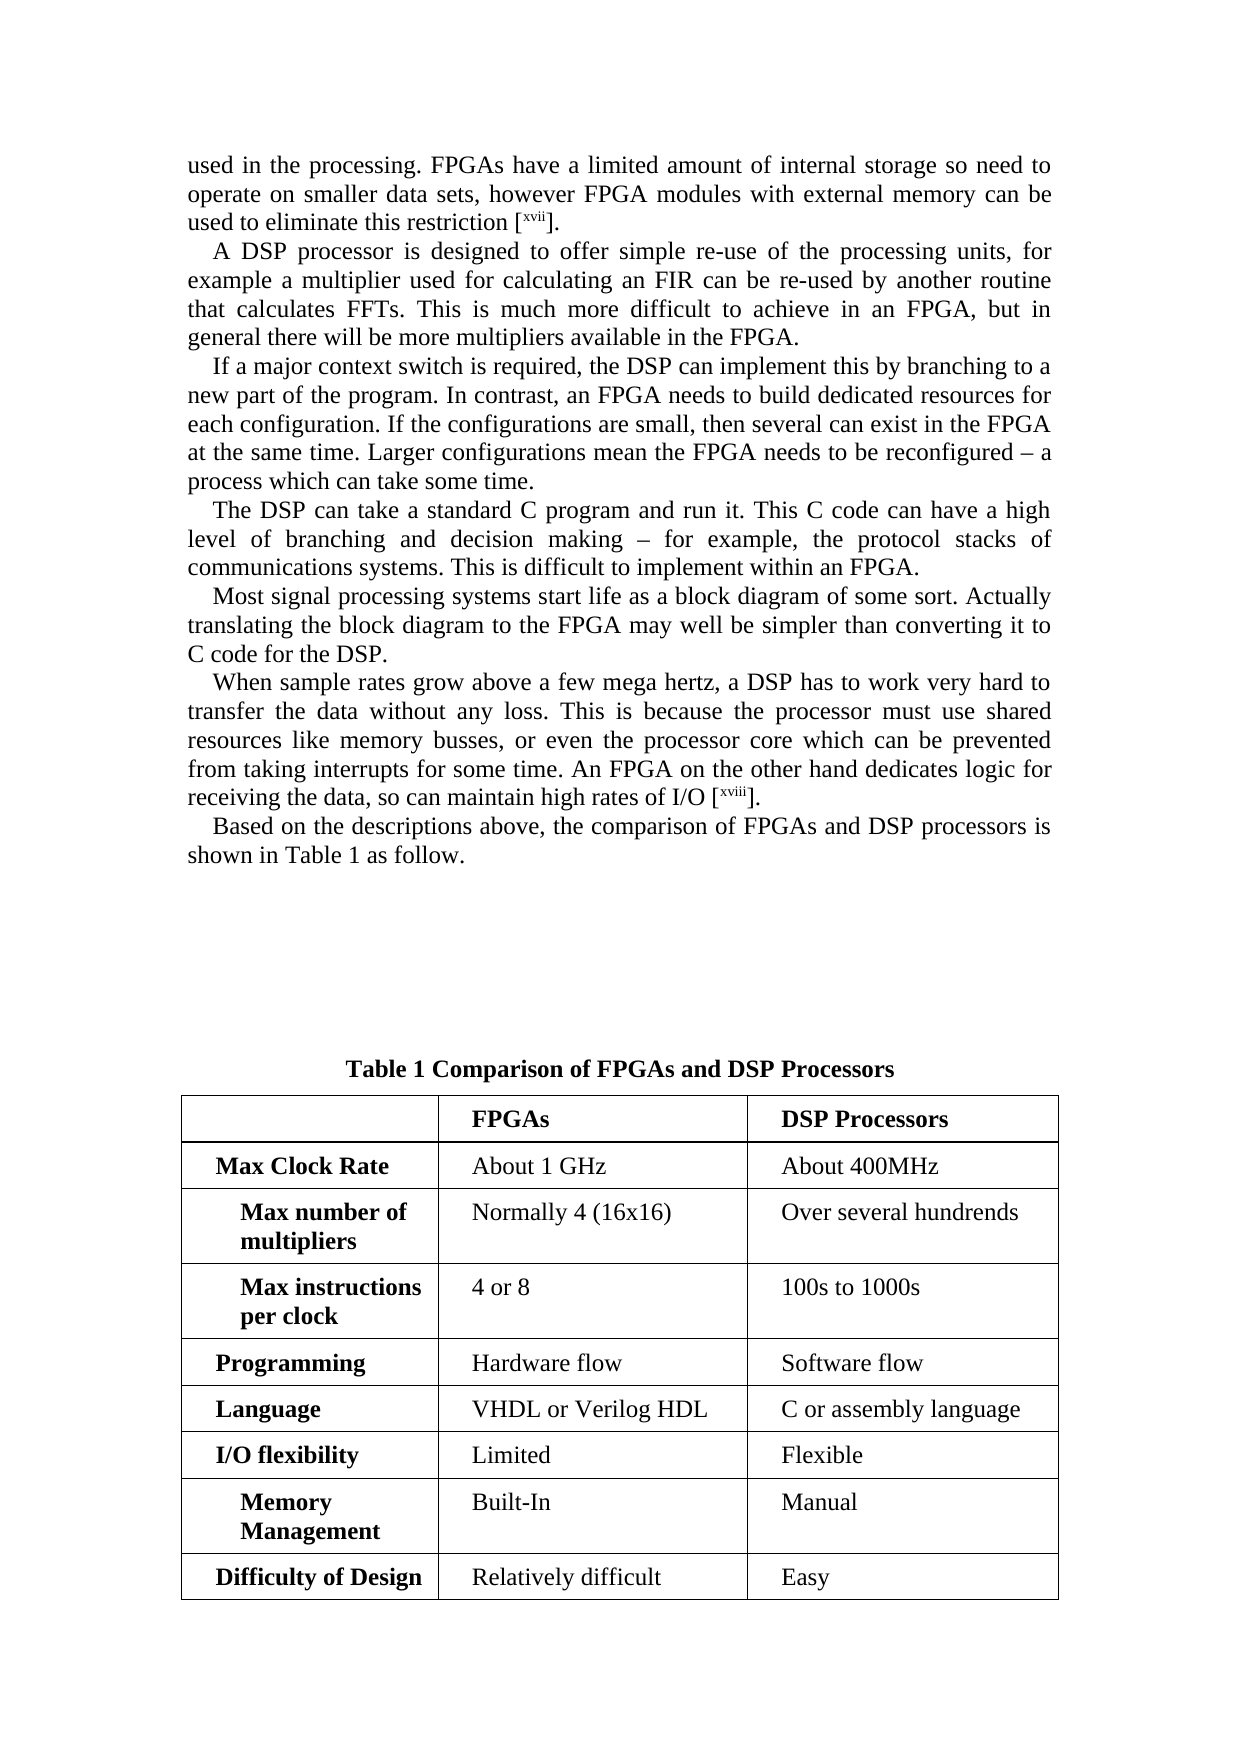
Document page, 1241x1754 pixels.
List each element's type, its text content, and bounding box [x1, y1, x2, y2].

table_cell I/O flexibility [182, 1432, 438, 1478]
text Most signal processing systems start life as a block diagram of some sort. Actually translating the block diagram to the FPGA may well be simpler than converting it to C code for the DSP. [187, 581, 1053, 667]
table_cell Memory Management [182, 1479, 438, 1553]
table_cell VHDL or Verilog HDL [439, 1386, 747, 1431]
table_cell Hardware flow [439, 1339, 747, 1385]
table_cell C or assembly language [748, 1386, 1058, 1431]
table_cell Limited [439, 1432, 747, 1478]
table_cell Language [182, 1386, 438, 1431]
table_cell About 1 GHz [439, 1143, 747, 1188]
table_cell Normally 4 (16x16) [439, 1189, 747, 1263]
text Based on the descriptions above, the comparison of FPGAs and DSP processors is shown in Table 1 as follow. [187, 811, 1053, 869]
table_cell Easy [748, 1554, 1058, 1599]
text A DSP processor is designed to offer simple re-use of the processing units, for example a multiplier used for calculating an FIR can be re-used by another routine that calculates FFTs. This is much more difficult to achieve in an FPGA, but in general there will be more multipliers available in the FPGA. [187, 236, 1053, 351]
text The DSP can take a standard C program and run it. This C code can have a high level of branching and decision making – for example, the protocol stacks of communications systems. This is difficult to implement within an FPGA. [187, 495, 1053, 581]
table_cell Manual [748, 1479, 1058, 1553]
table_cell Software flow [748, 1339, 1058, 1385]
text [187, 150, 1053, 236]
table_cell Difficulty of Design [182, 1554, 438, 1599]
table_cell About 400MHz [748, 1143, 1058, 1188]
table_cell Flexible [748, 1432, 1058, 1478]
table_cell Over several hundrends [748, 1189, 1058, 1263]
table_cell Programming [182, 1339, 438, 1385]
text Table 1 Comparison of FPGAs and DSP Processors [187, 1054, 1053, 1082]
text If a major context switch is required, the DSP can implement this by branching to a new part of the program. In contrast, an FPGA needs to build dedicated resources for each configuration. If the configurations are small, then several can exist in the FPGA at the same time. Larger configurations mean the FPGA needs to be reconfigured – a process which can take some time. [187, 351, 1053, 495]
table_header FPGAs [439, 1096, 747, 1141]
text When sample rates grow above a few mega hertz, a DSP has to work very hard to transfer the data without any loss. This is because the processor must use shared resources like memory busses, or even the processor core which can be prevented from taking interrupts for some time. An FPGA on the other hand dedicates logic for receiving the data, so can maintain high rates of I/O []. [187, 667, 1053, 811]
table_header DSP Processors [748, 1096, 1058, 1141]
table_header [182, 1096, 438, 1141]
table_cell Built-In [439, 1479, 747, 1553]
table_cell 4 or 8 [439, 1264, 747, 1338]
table_cell Max instructions per clock [182, 1264, 438, 1338]
table_cell Relatively difficult [439, 1554, 747, 1599]
table_cell Max Clock Rate [182, 1143, 438, 1188]
table_cell 100s to 1000s [748, 1264, 1058, 1338]
table_cell Max number of multipliers [182, 1189, 438, 1263]
